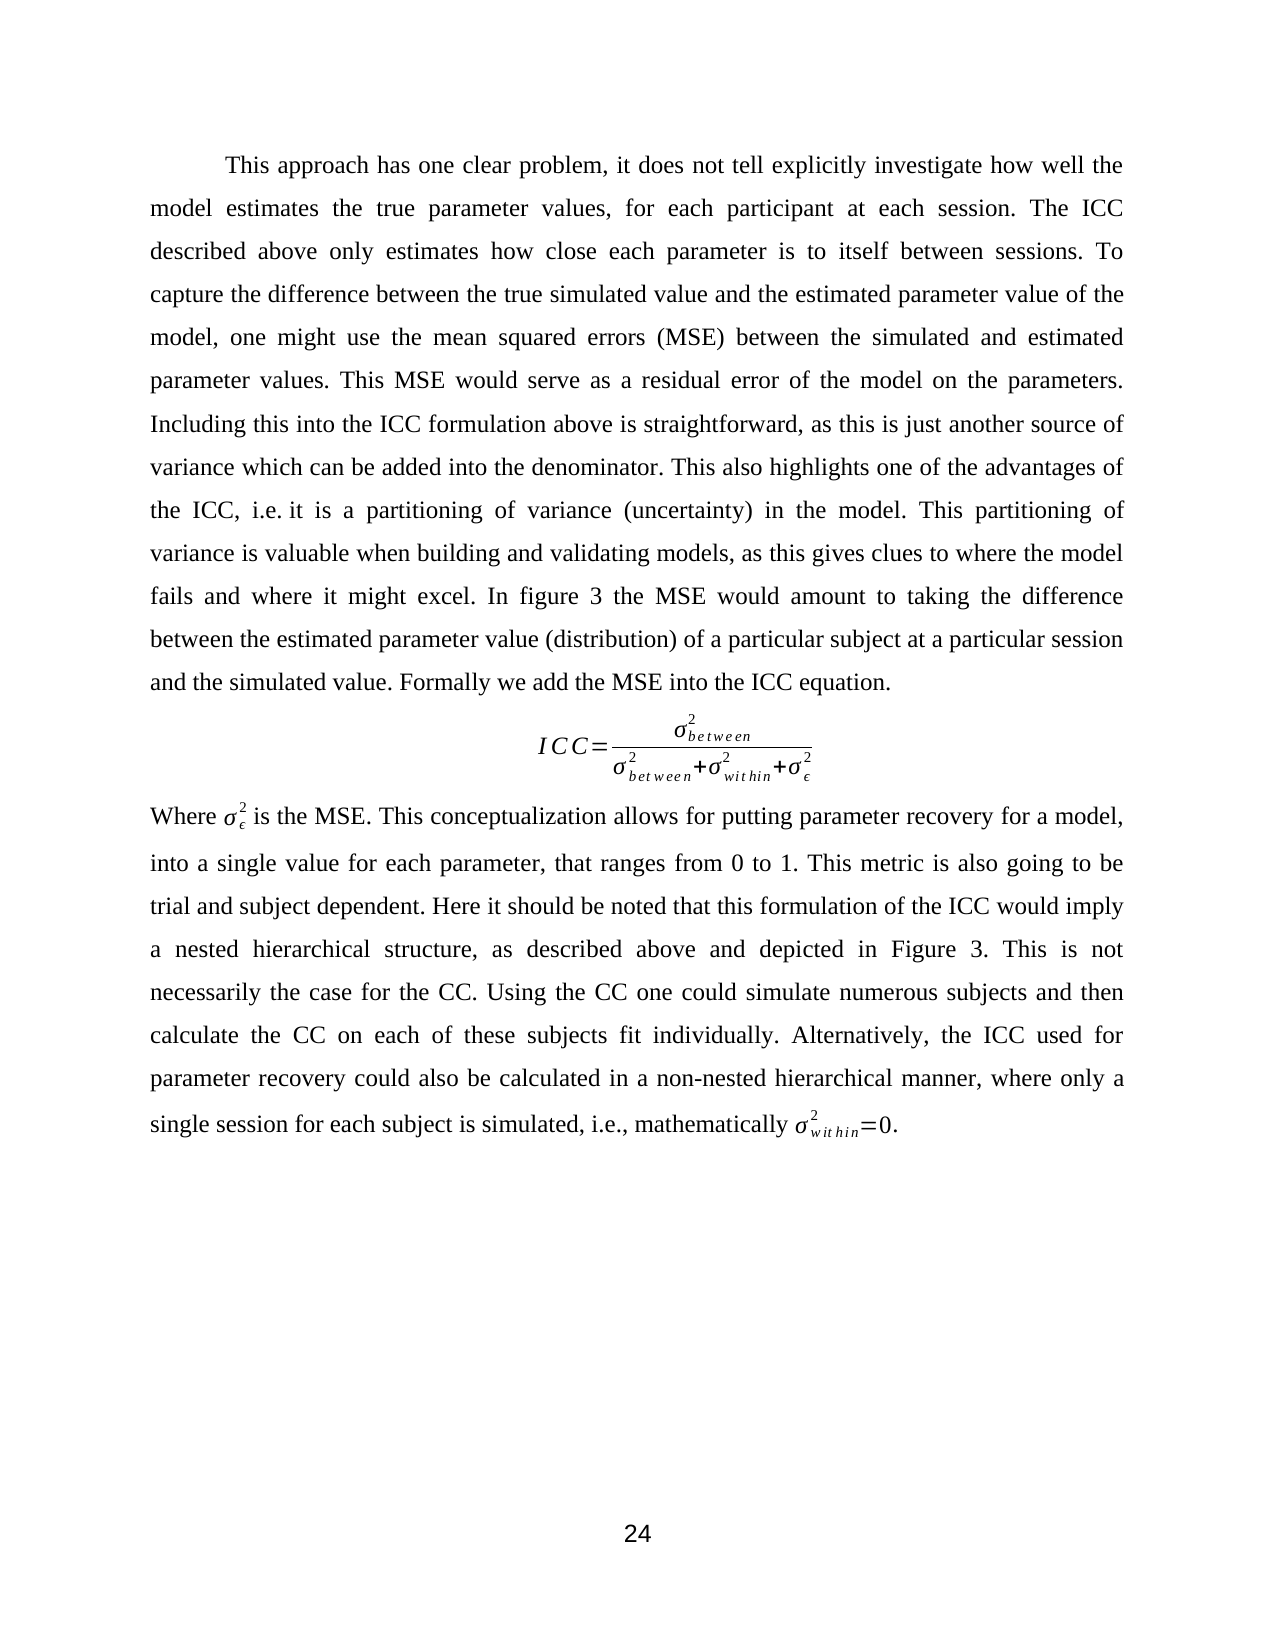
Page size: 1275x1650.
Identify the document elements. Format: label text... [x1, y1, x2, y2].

text Where is the MSE. This conceptualization allows for putting parameter recovery for a model, into a single value for each parameter, that ranges from 0 to 1. This metric is also going to be trial and subject dependent. Here it should be noted that this formulation of the ICC would imply a nested hierarchical structure, as described above and depicted in Figure 3. This is not necessarily the case for the CC. Using the CC one could simulate numerous subjects and then calculate the CC on each of these subjects fit individually. Alternatively, the ICC used for parameter recovery could also be calculated in a non-nested hierarchical manner, where only a single session for each subject is simulated, i.e., mathematically . [150, 798, 1125, 1141]
text This approach has one clear problem, it does not tell explicitly investigate how well the model estimates the true parameter values, for each participant at each session. The ICC described above only estimates how close each parameter is to itself between sessions. To capture the difference between the true simulated value and the estimated parameter value of the model, one might use the mean squared errors (MSE) between the simulated and estimated parameter values. This MSE would serve as a residual error of the model on the parameters. Including this into the ICC formulation above is straightforward, as this is just another source of variance which can be added into the denominator. This also highlights one of the advantages of the ICC, i.e. it is a partitioning of variance (uncertainty) in the model. This partitioning of variance is valuable when building and validating models, as this gives clues to where the model fails and where it might excel. In figure 3 the MSE would amount to taking the difference between the estimated parameter value (distribution) of a particular subject at a particular session and the simulated value. Formally we add the MSE into the ICC equation. [150, 150, 1125, 696]
